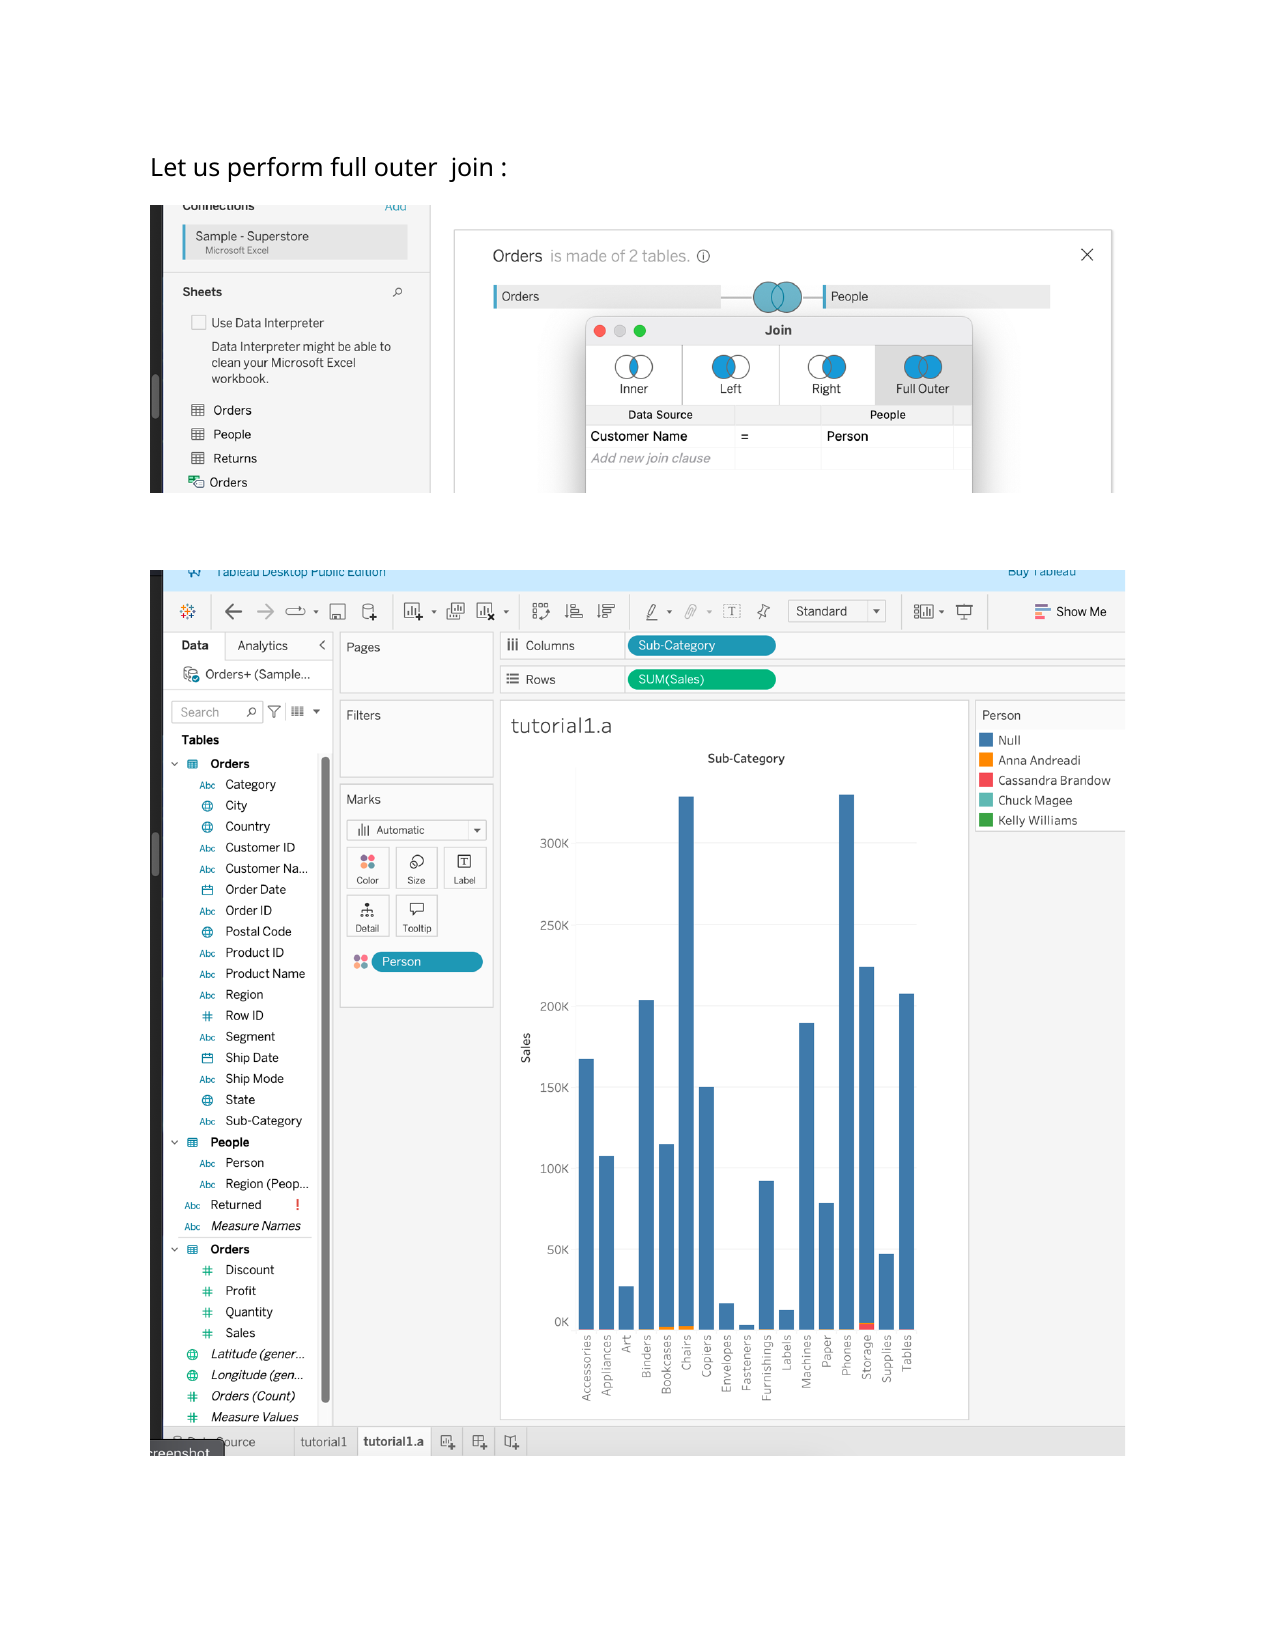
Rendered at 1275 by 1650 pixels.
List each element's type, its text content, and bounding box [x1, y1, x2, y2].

picture [150, 570, 1125, 1456]
picture [150, 205, 1125, 493]
text Let us perform full outer join : [150, 150, 1125, 184]
